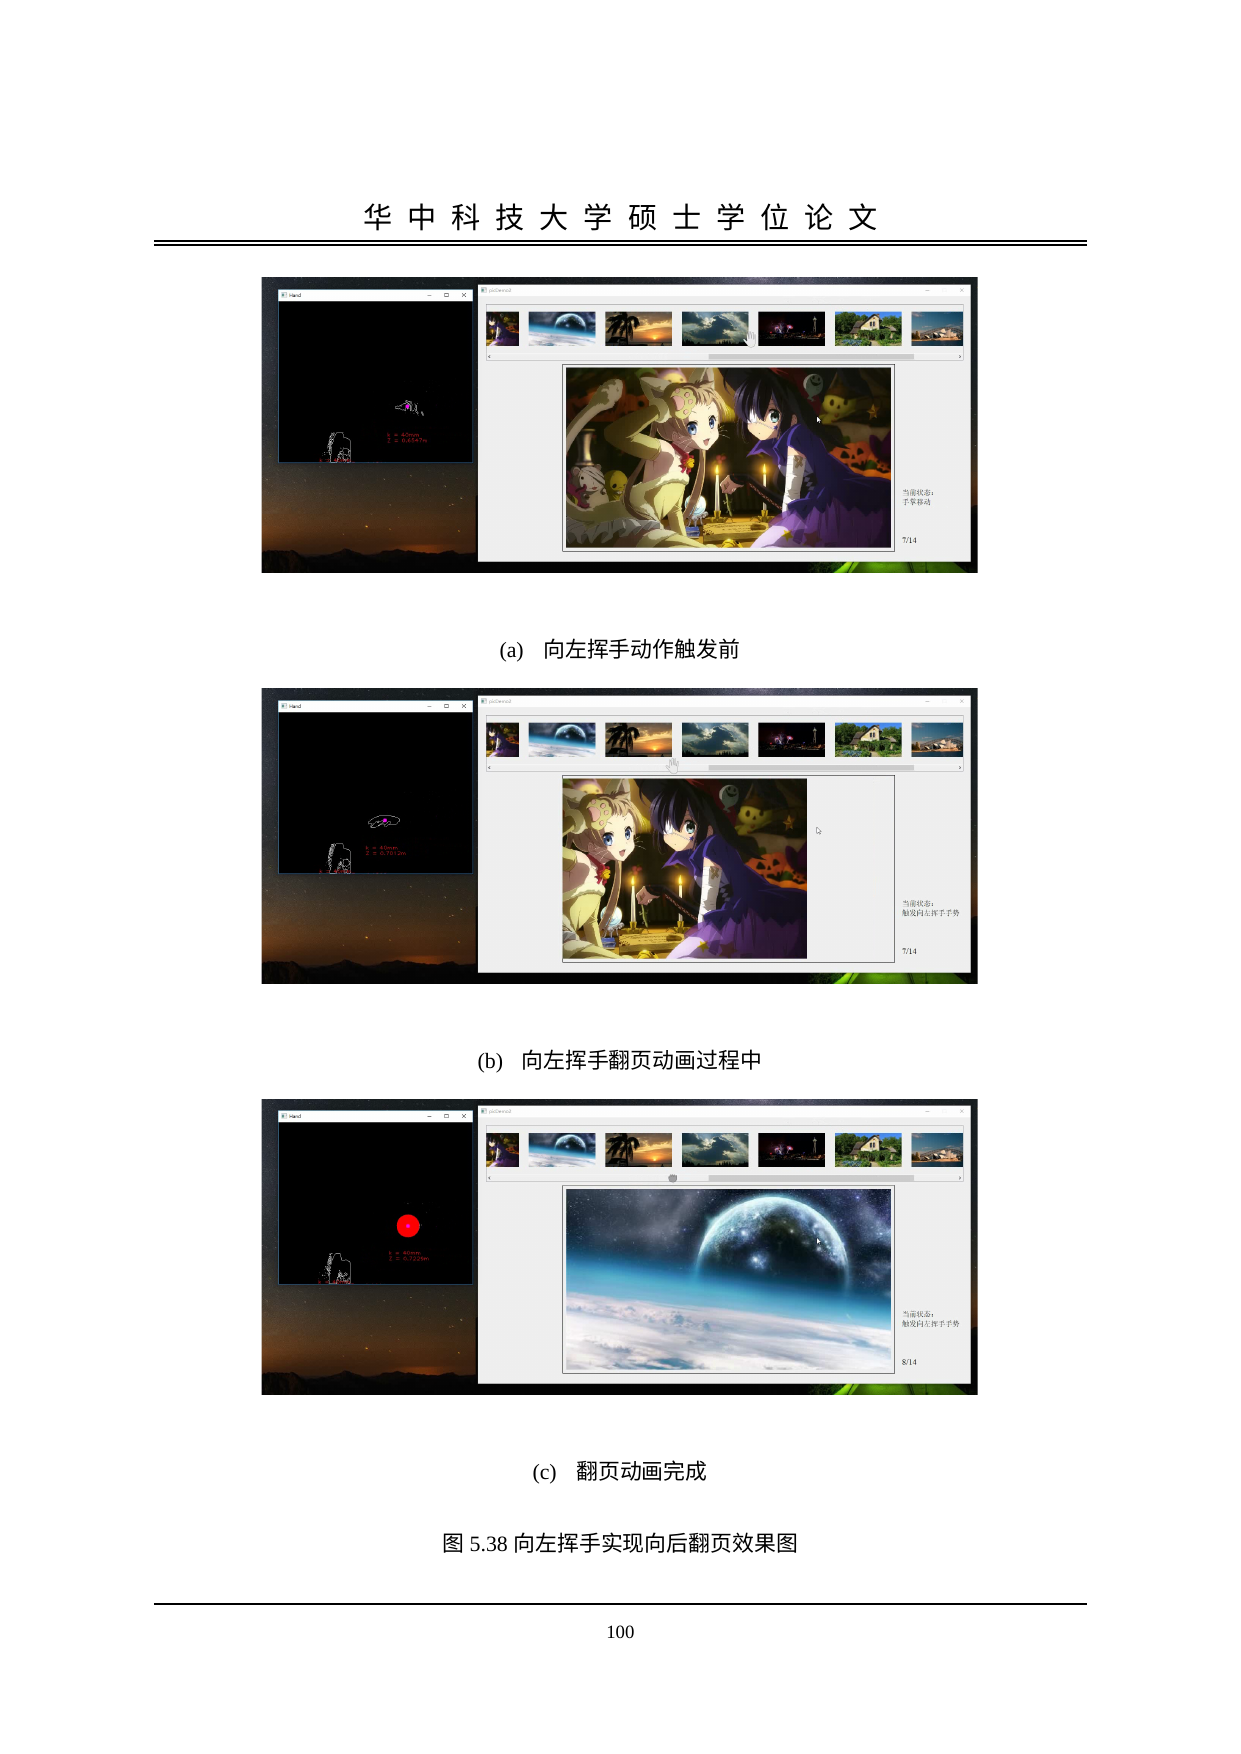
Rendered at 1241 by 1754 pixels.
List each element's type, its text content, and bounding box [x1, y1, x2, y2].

table_cell [165, 688, 1074, 1027]
table_cell 翻页动画完成 [165, 1438, 1074, 1510]
picture [261, 688, 978, 984]
table_cell 向左挥手动作触发前 [165, 616, 1074, 688]
picture [261, 277, 978, 573]
table_cell 向左挥手翻页动画过程中 [165, 1028, 1074, 1099]
picture [261, 1099, 978, 1395]
table_header [165, 277, 1074, 616]
table_cell [165, 1099, 1074, 1438]
